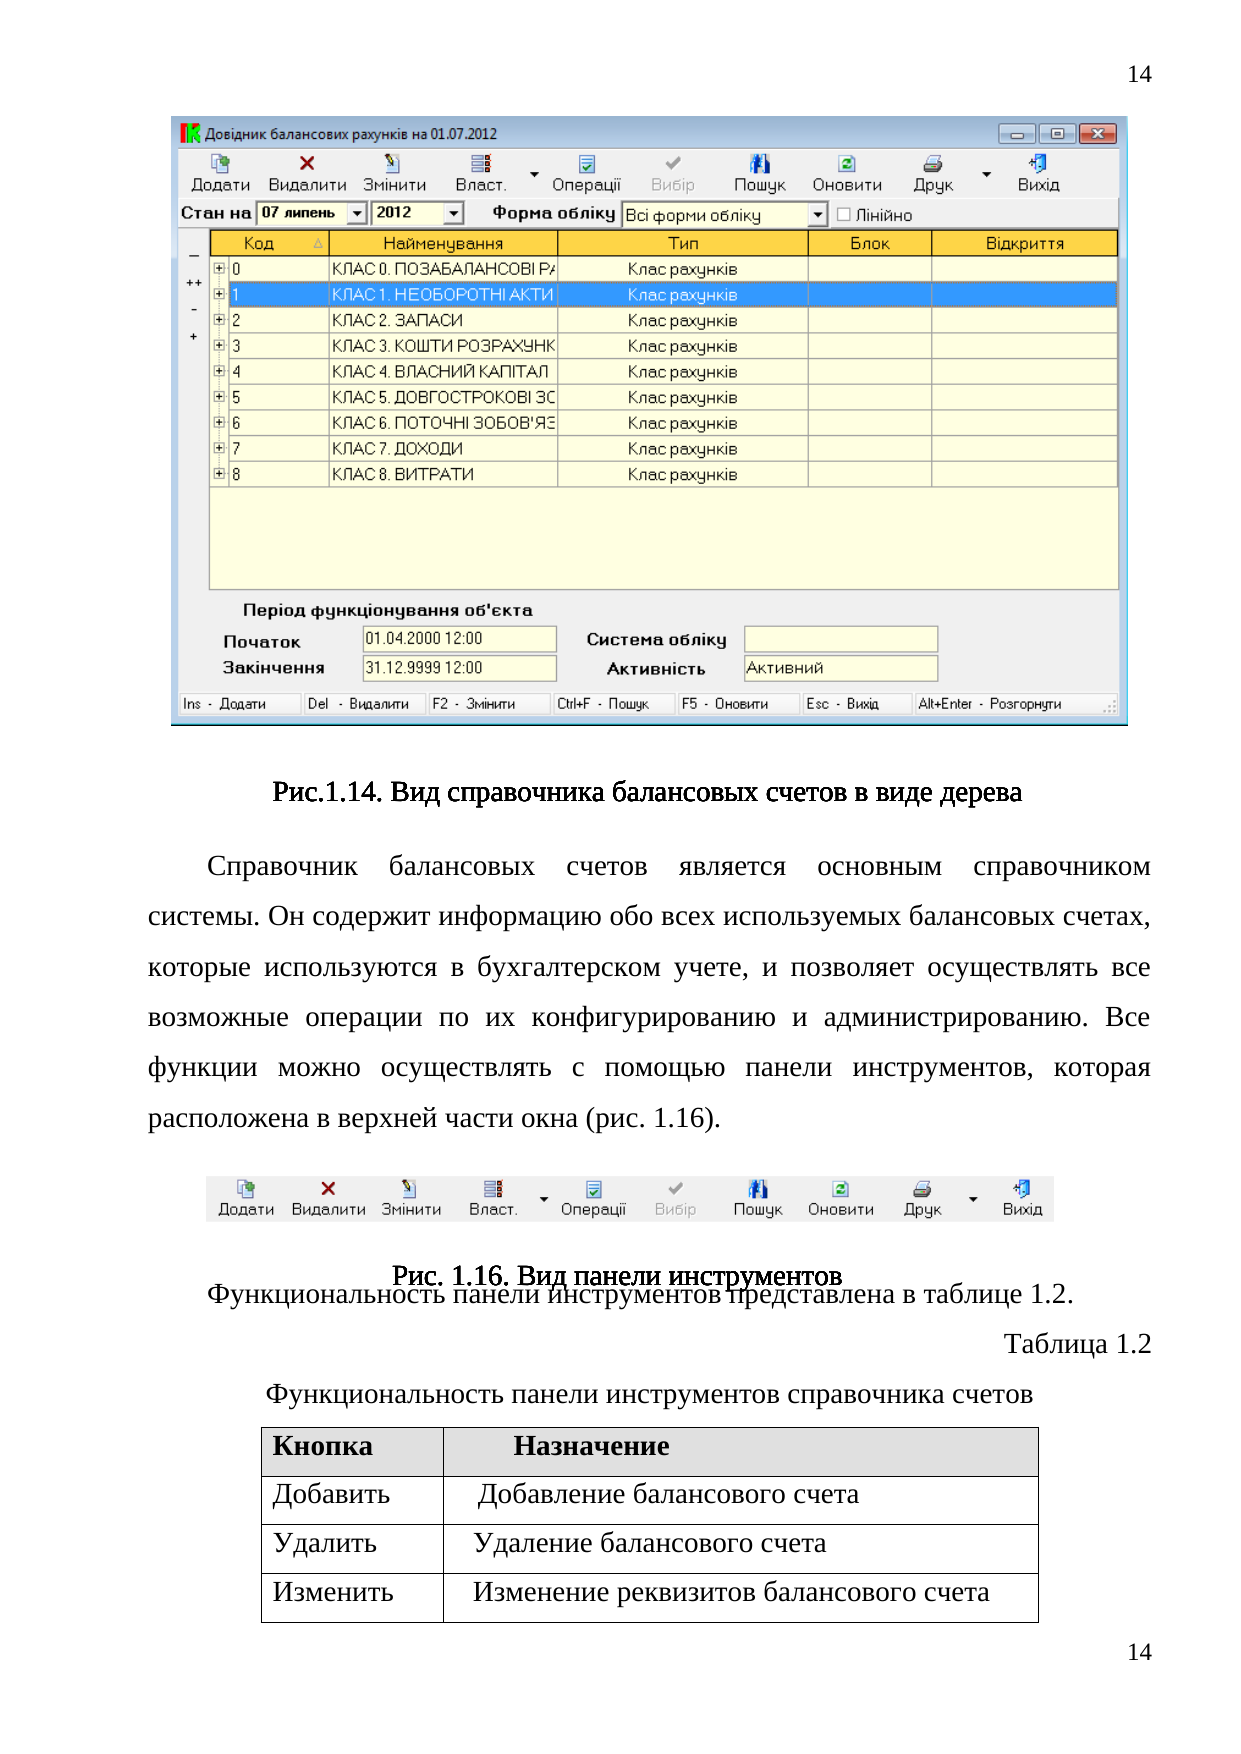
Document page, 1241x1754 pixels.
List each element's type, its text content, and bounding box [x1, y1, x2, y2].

text Функциональность панели инструментов справочника счетов [148, 1376, 1152, 1410]
text Справочник балансовых счетов является основным справочником системы. Он содержит информацию обо всех используемых балансовых счетах, которые используются в бухгалтерском учете, и позволяет осуществлять все возможные операции по их конфигурированию и администрированию. Все функции можно осуществлять с помощью панели инструментов, которая расположена в верхней части окна (рис. 1.16). [148, 848, 1152, 1133]
picture [206, 1175, 1054, 1223]
table_cell Изменить [262, 1574, 443, 1622]
table_header Кнопка [262, 1428, 443, 1476]
picture [171, 116, 1128, 726]
table_cell Удаление балансового счета [444, 1525, 1038, 1573]
text Функциональность панели инструментов представлена в таблице 1.2. [746, 1276, 1152, 1309]
text Функциональность панели инструментов представлена в таблице 1.2. [148, 1276, 746, 1309]
table_header Назначение [444, 1428, 1038, 1476]
table_cell Удалить [262, 1525, 443, 1573]
table_cell Добавить [262, 1477, 443, 1524]
table_cell Изменение реквизитов балансового счета [444, 1574, 1038, 1622]
table_cell Добавление балансового счета [444, 1477, 1038, 1524]
text Таблица 1.2 [148, 1326, 1152, 1359]
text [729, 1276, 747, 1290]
